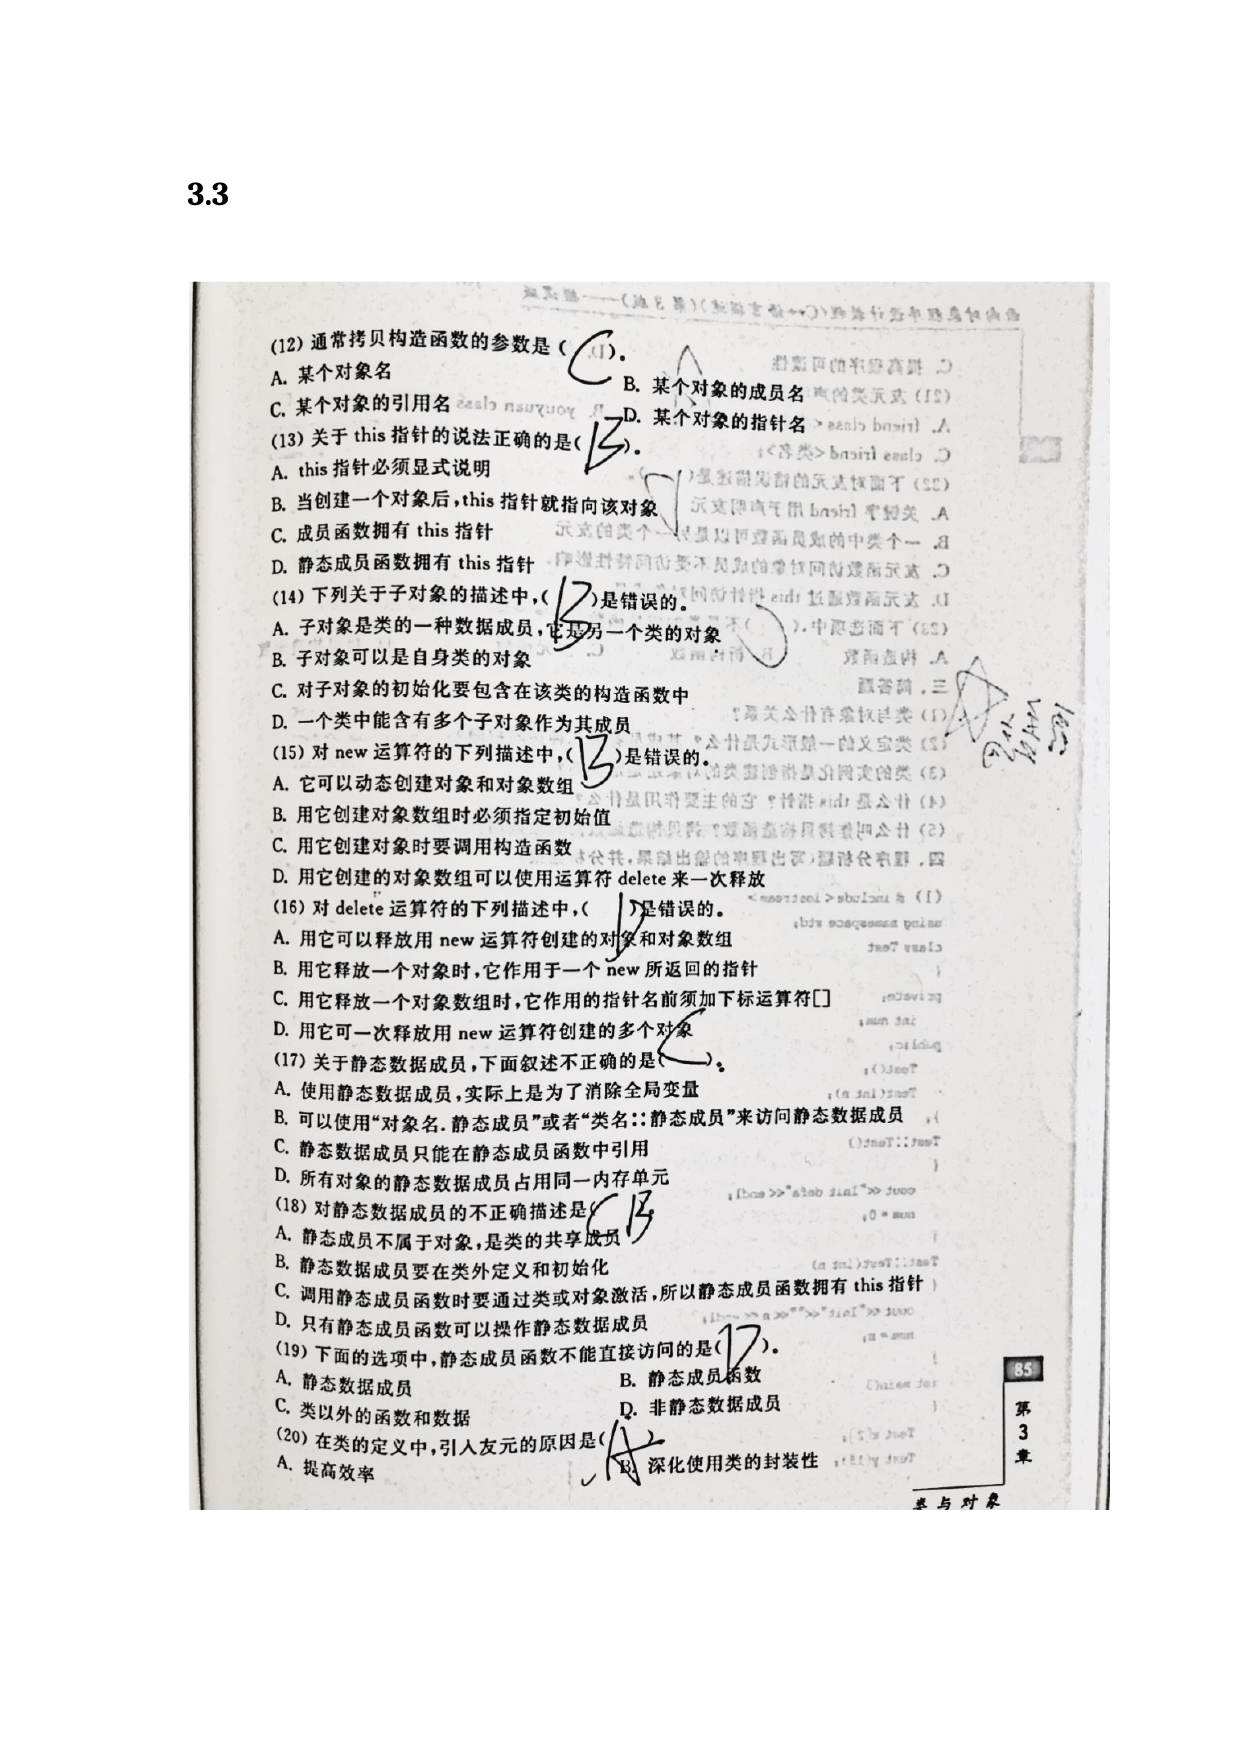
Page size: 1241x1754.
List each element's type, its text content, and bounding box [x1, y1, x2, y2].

subtitle 3.3 [187, 162, 1053, 227]
picture [190, 283, 1110, 1509]
